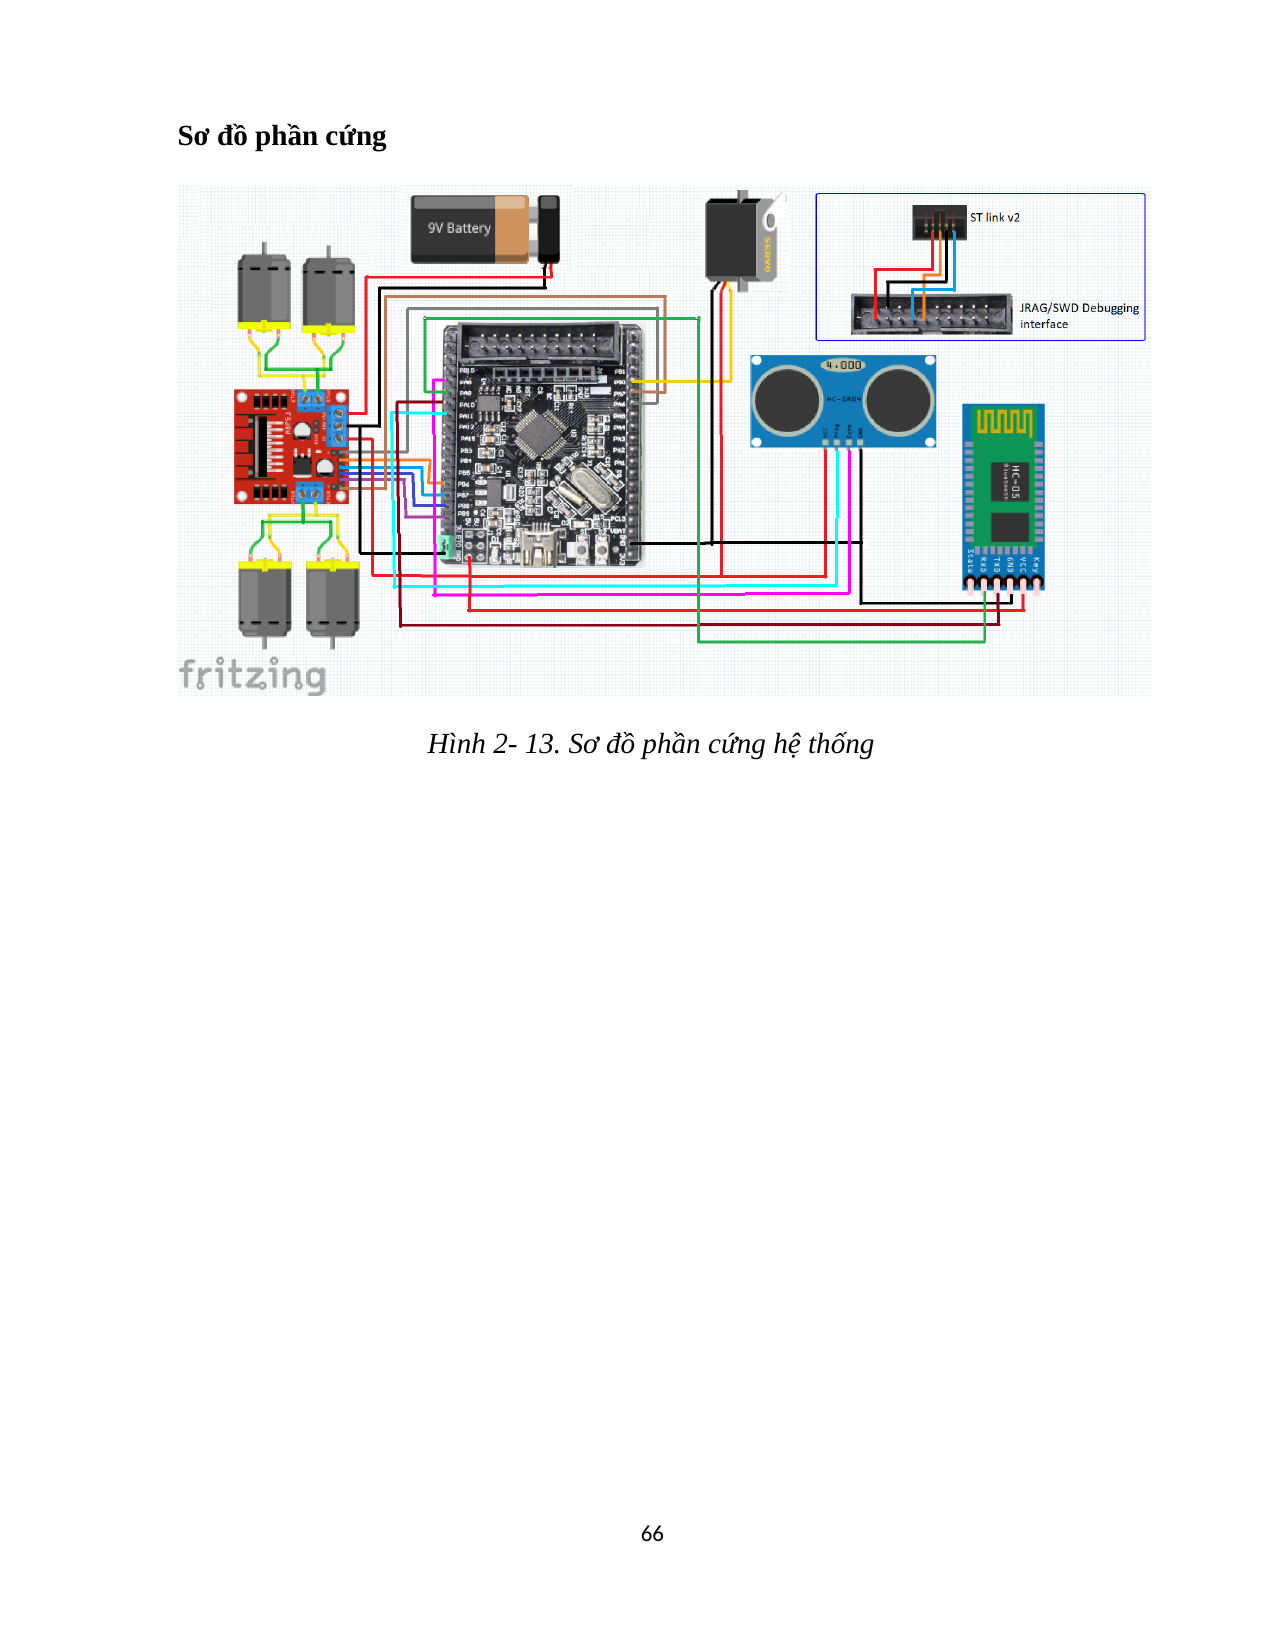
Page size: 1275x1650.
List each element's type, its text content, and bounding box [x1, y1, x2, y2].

text Sơ đồ phần cứng [177, 118, 1127, 152]
picture [177, 185, 1153, 696]
text Hình 2- 13. Sơ đồ phần cứng hệ thống [177, 726, 1127, 759]
